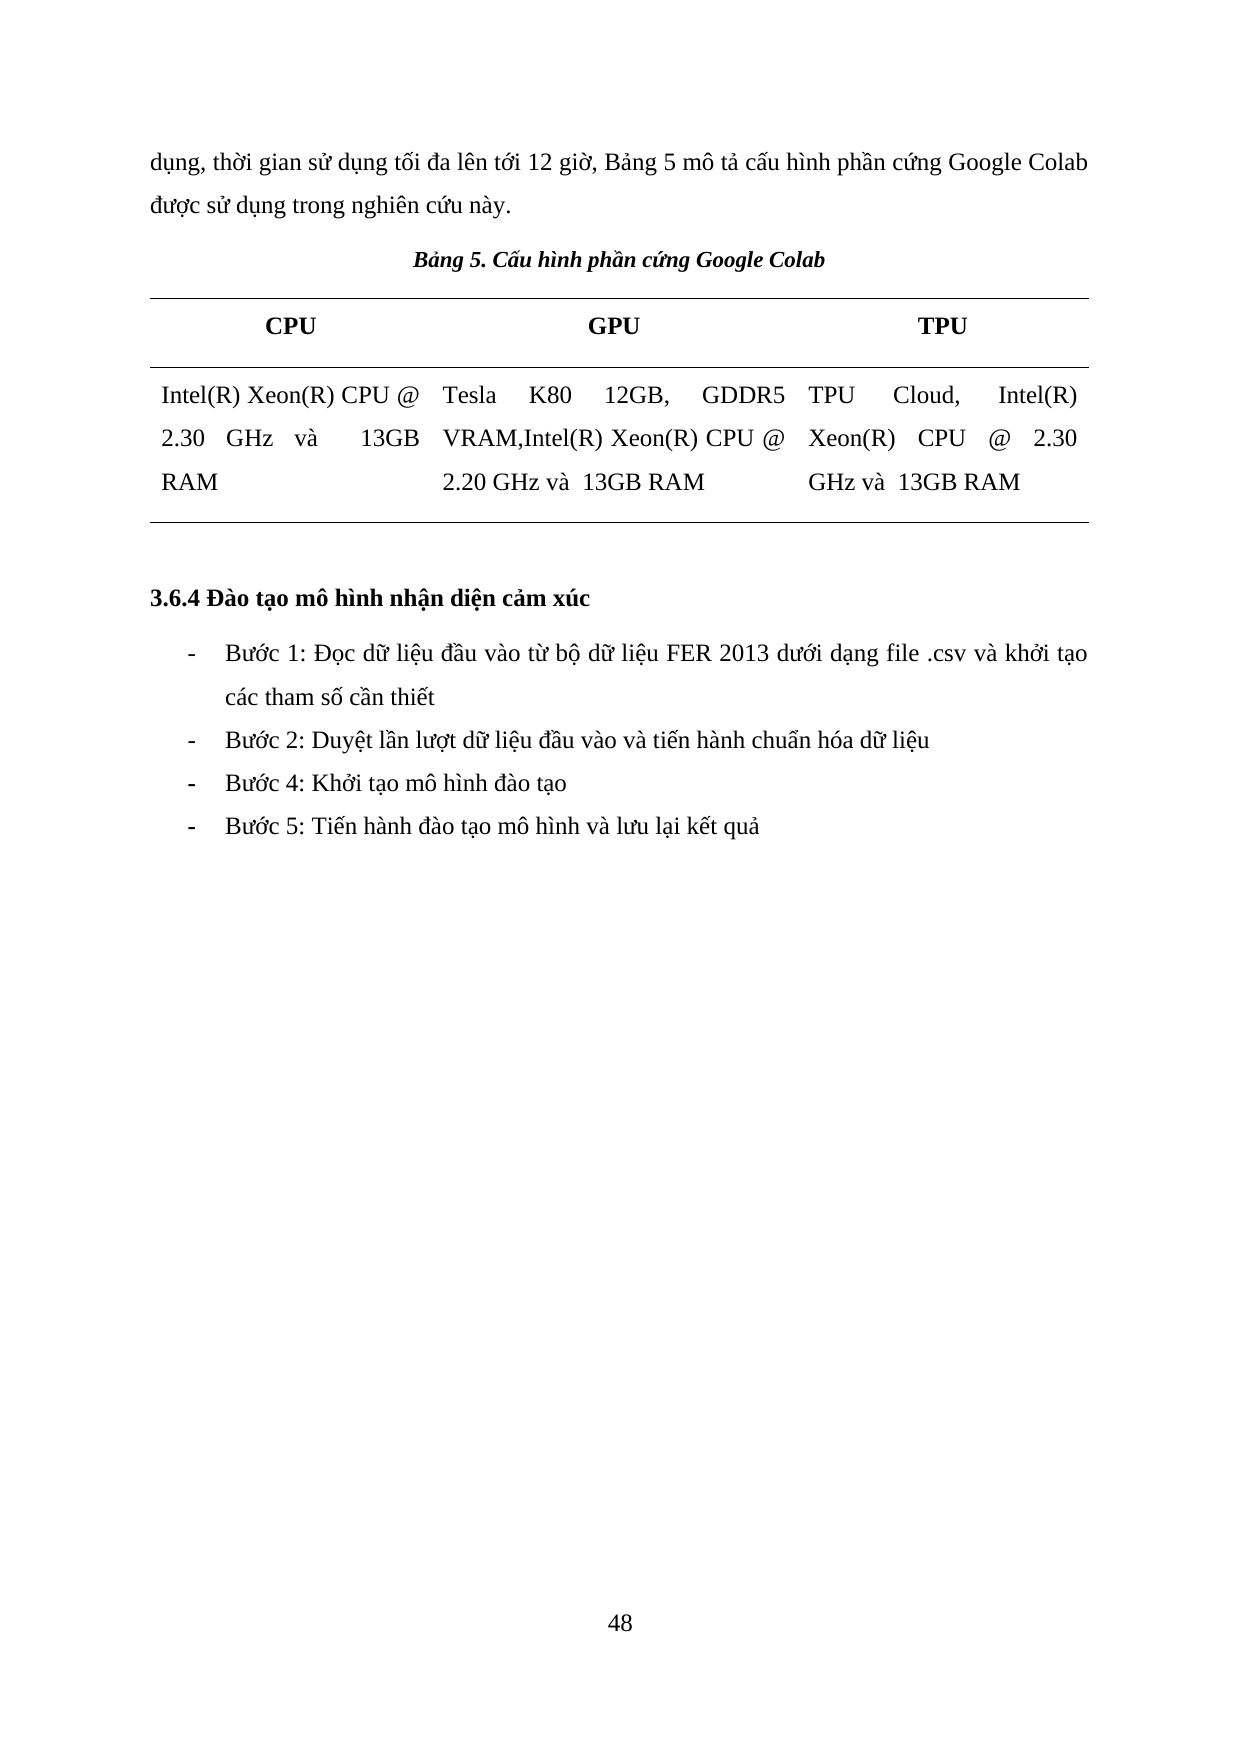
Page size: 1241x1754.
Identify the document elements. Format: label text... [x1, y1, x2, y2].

table_header TPU [797, 299, 1088, 367]
text Bảng 5. Cấu hình phần cứng Google Colab [150, 246, 1090, 272]
subtitle 3.6.4 Đào tạo mô hình nhận diện cảm xúc [150, 583, 1090, 612]
list Bước 1: Đọc dữ liệu đầu vào từ bộ dữ liệu FER 2013 dưới dạng file .csv và khởi tạo các tham số cần thiết [187, 638, 1090, 710]
table_header CPU [150, 299, 431, 367]
table_cell Tesla K80 12GB, GDDR5 VRAM,Intel(R) Xeon(R) CPU @ 2.20 GHz và 13GB RAM [431, 368, 797, 522]
table_cell TPU Cloud, Intel(R) Xeon(R) CPU @ 2.30 GHz và 13GB RAM [797, 368, 1088, 522]
list Bước 5: Tiến hành đào tạo mô hình và lưu lại kết quả [187, 811, 1090, 840]
table_cell Intel(R) Xeon(R) CPU @ 2.30 GHz và 13GB RAM [150, 368, 431, 522]
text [150, 147, 1090, 219]
list Bước 2: Duyệt lần lượt dữ liệu đầu vào và tiến hành chuẩn hóa dữ liệu [187, 725, 1090, 753]
table_header GPU [431, 299, 797, 367]
list Bước 4: Khởi tạo mô hình đào tạo [187, 768, 1090, 797]
